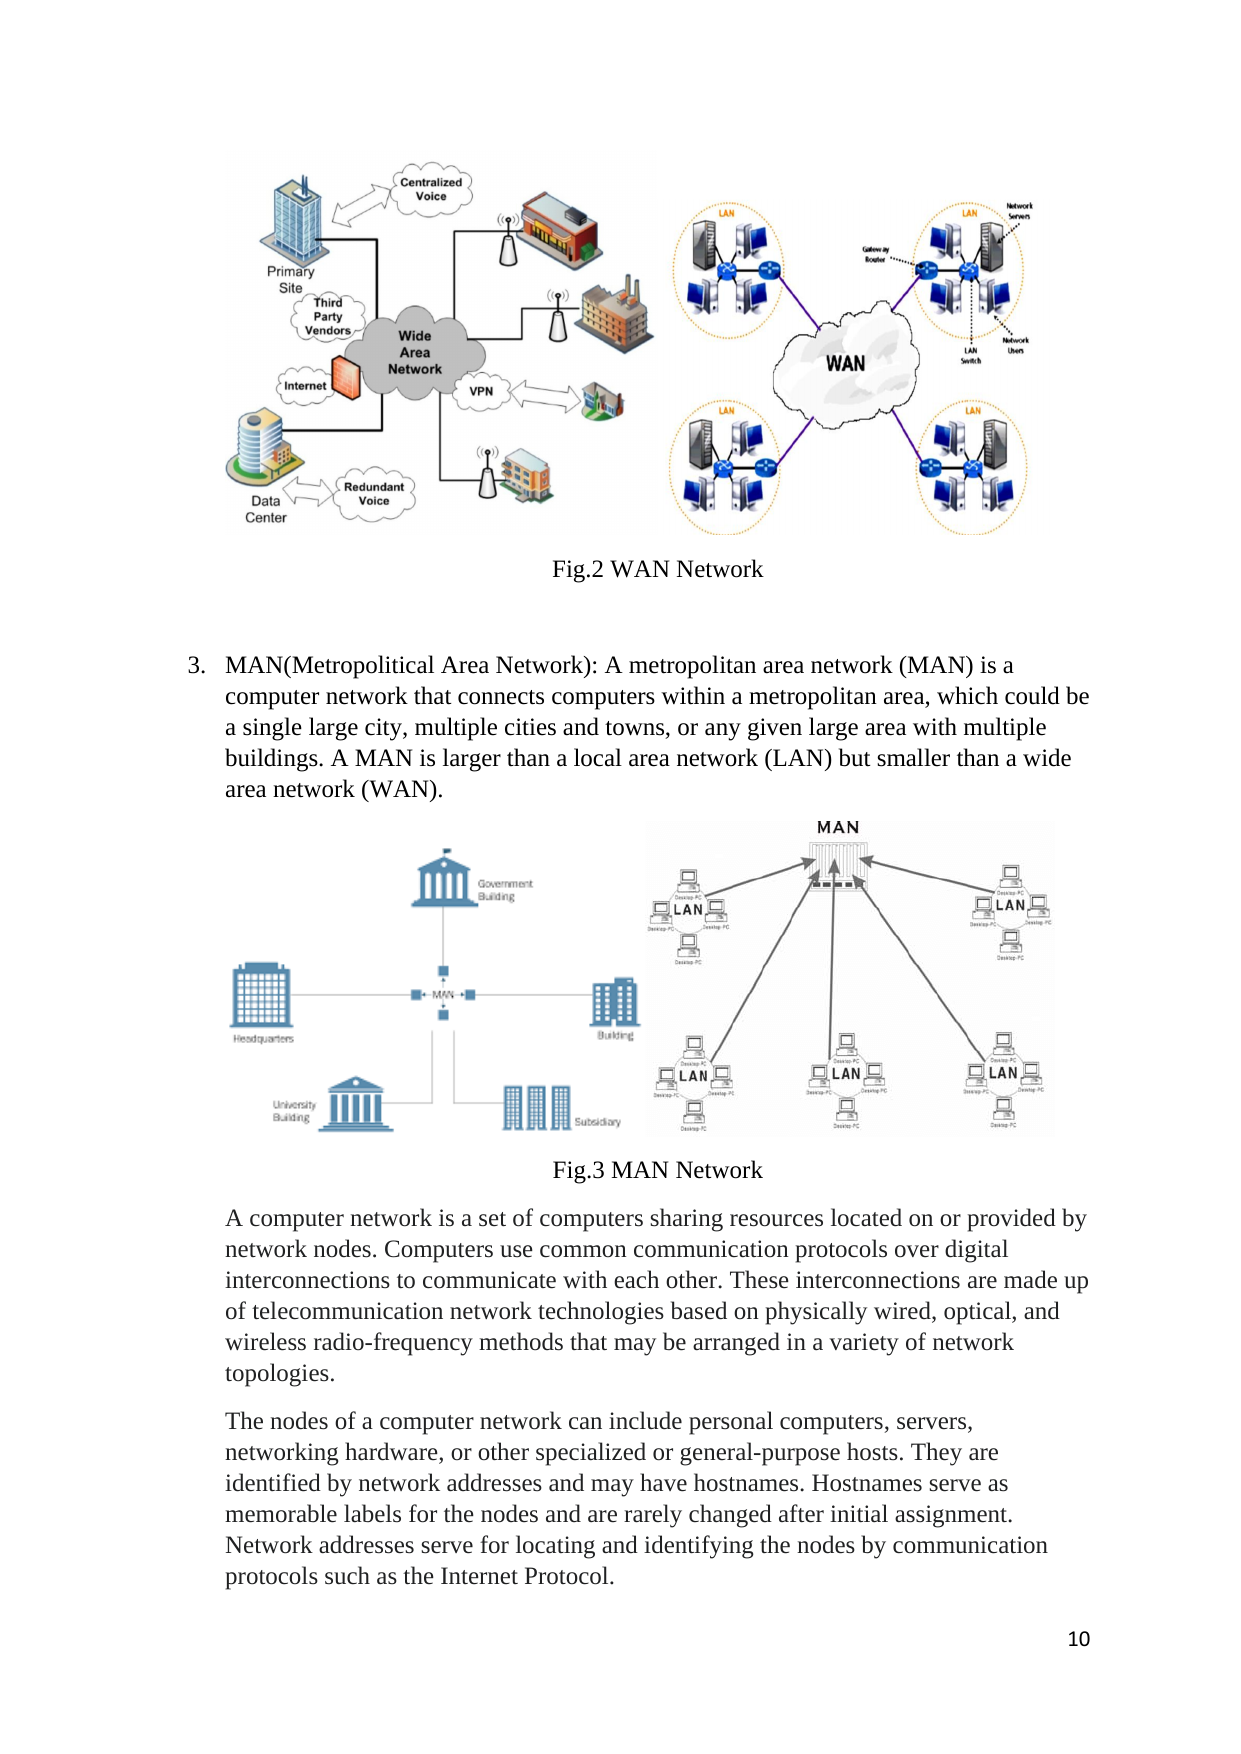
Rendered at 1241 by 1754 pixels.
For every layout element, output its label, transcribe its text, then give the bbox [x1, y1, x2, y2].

picture [225, 821, 1055, 1137]
list MAN(Metropolitical Area Network): A metropolitan area network (MAN) is a computer network that connects computers within a metropolitan area, which could be a single large city, multiple cities and towns, or any given large area with multiple buildings. A MAN is larger than a local area network (LAN) but smaller than a wide area network (WAN). [187, 650, 1090, 803]
text Fig.2 WAN Network [225, 554, 1090, 582]
picture [225, 150, 1050, 535]
text Fig.3 MAN Network [225, 1155, 1090, 1184]
text A computer network is a set of computers sharing resources located on or provided by network nodes. Computers use common communication protocols over digital interconnections to communicate with each other. These interconnections are made up of telecommunication network technologies based on physically wired, optical, and wireless radio-frequency methods that may be arranged in a variety of network topologies. [225, 1203, 1090, 1387]
text The nodes of a computer network can include personal computers, servers, networking hardware, or other specialized or general-purpose hosts. They are identified by network addresses and may have hostnames. Hostnames serve as memorable labels for the nodes and are rarely changed after initial assignment. Network addresses serve for locating and identifying the nodes by communication protocols such as the Internet Protocol. [225, 1406, 1090, 1590]
